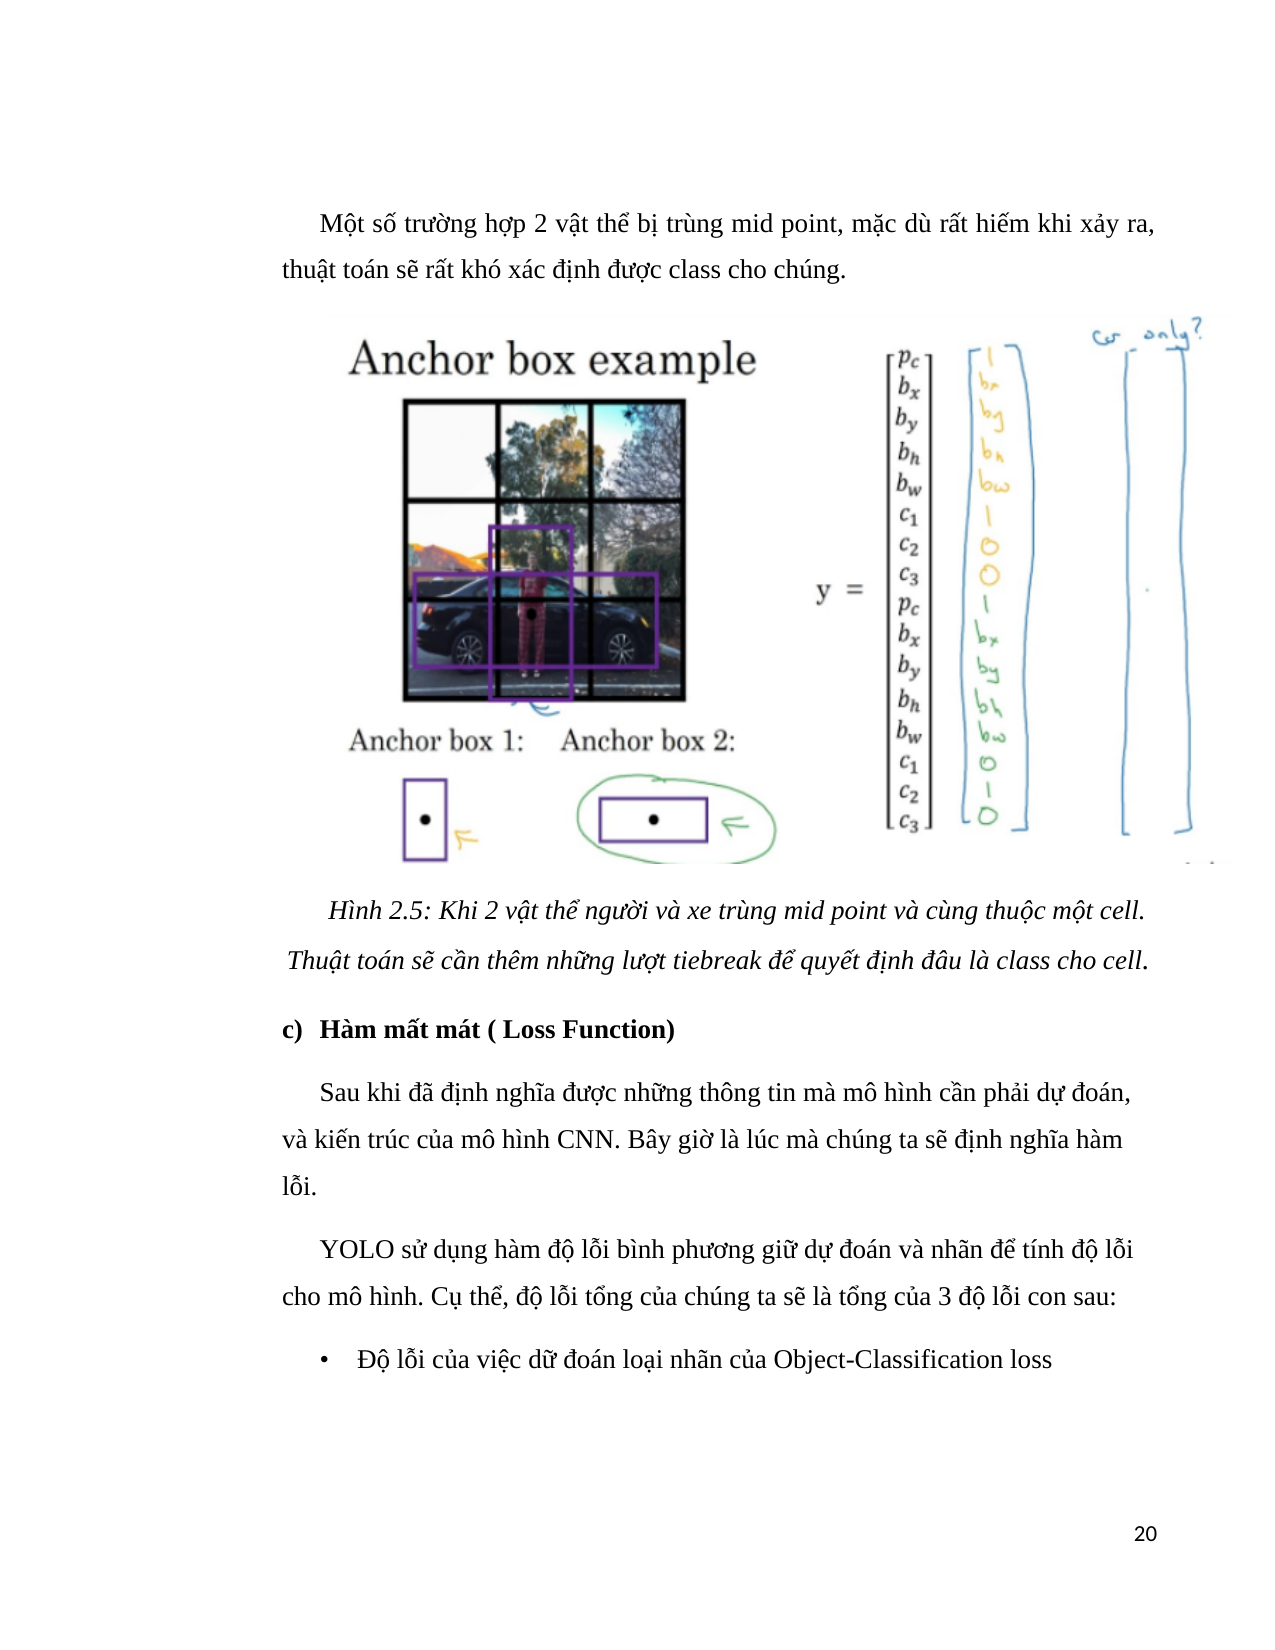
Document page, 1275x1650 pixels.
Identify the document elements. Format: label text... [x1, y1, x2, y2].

picture [281, 315, 1232, 864]
text • Độ lỗi của việc dữ đoán loại nhãn của Object-Classification loss [319, 1343, 1157, 1374]
text Sau khi đã định nghĩa được những thông tin mà mô hình cần phải dự đoán, và kiến trúc của mô hình CNN. Bây giờ là lúc mà chúng ta sẽ định nghĩa hàm lỗi. [282, 1076, 1157, 1201]
list Hàm mất mát ( Loss Function) [282, 1013, 1157, 1044]
text Một số trường hợp 2 vật thể bị trùng mid point, mặc dù rất hiếm khi xảy ra, thuật toán sẽ rất khó xác định được class cho chúng. [282, 207, 1157, 284]
text Hình 2.5: Khi 2 vật thể người và xe trùng mid point và cùng thuộc một cell. Thuật toán sẽ cần thêm những lượt tiebreak để quyết định đâu là class cho cell. [282, 894, 1157, 975]
text YOLO sử dụng hàm độ lỗi bình phương giữ dự đoán và nhãn để tính độ lỗi cho mô hình. Cụ thể, độ lỗi tổng của chúng ta sẽ là tổng của 3 độ lỗi con sau: [282, 1233, 1157, 1311]
